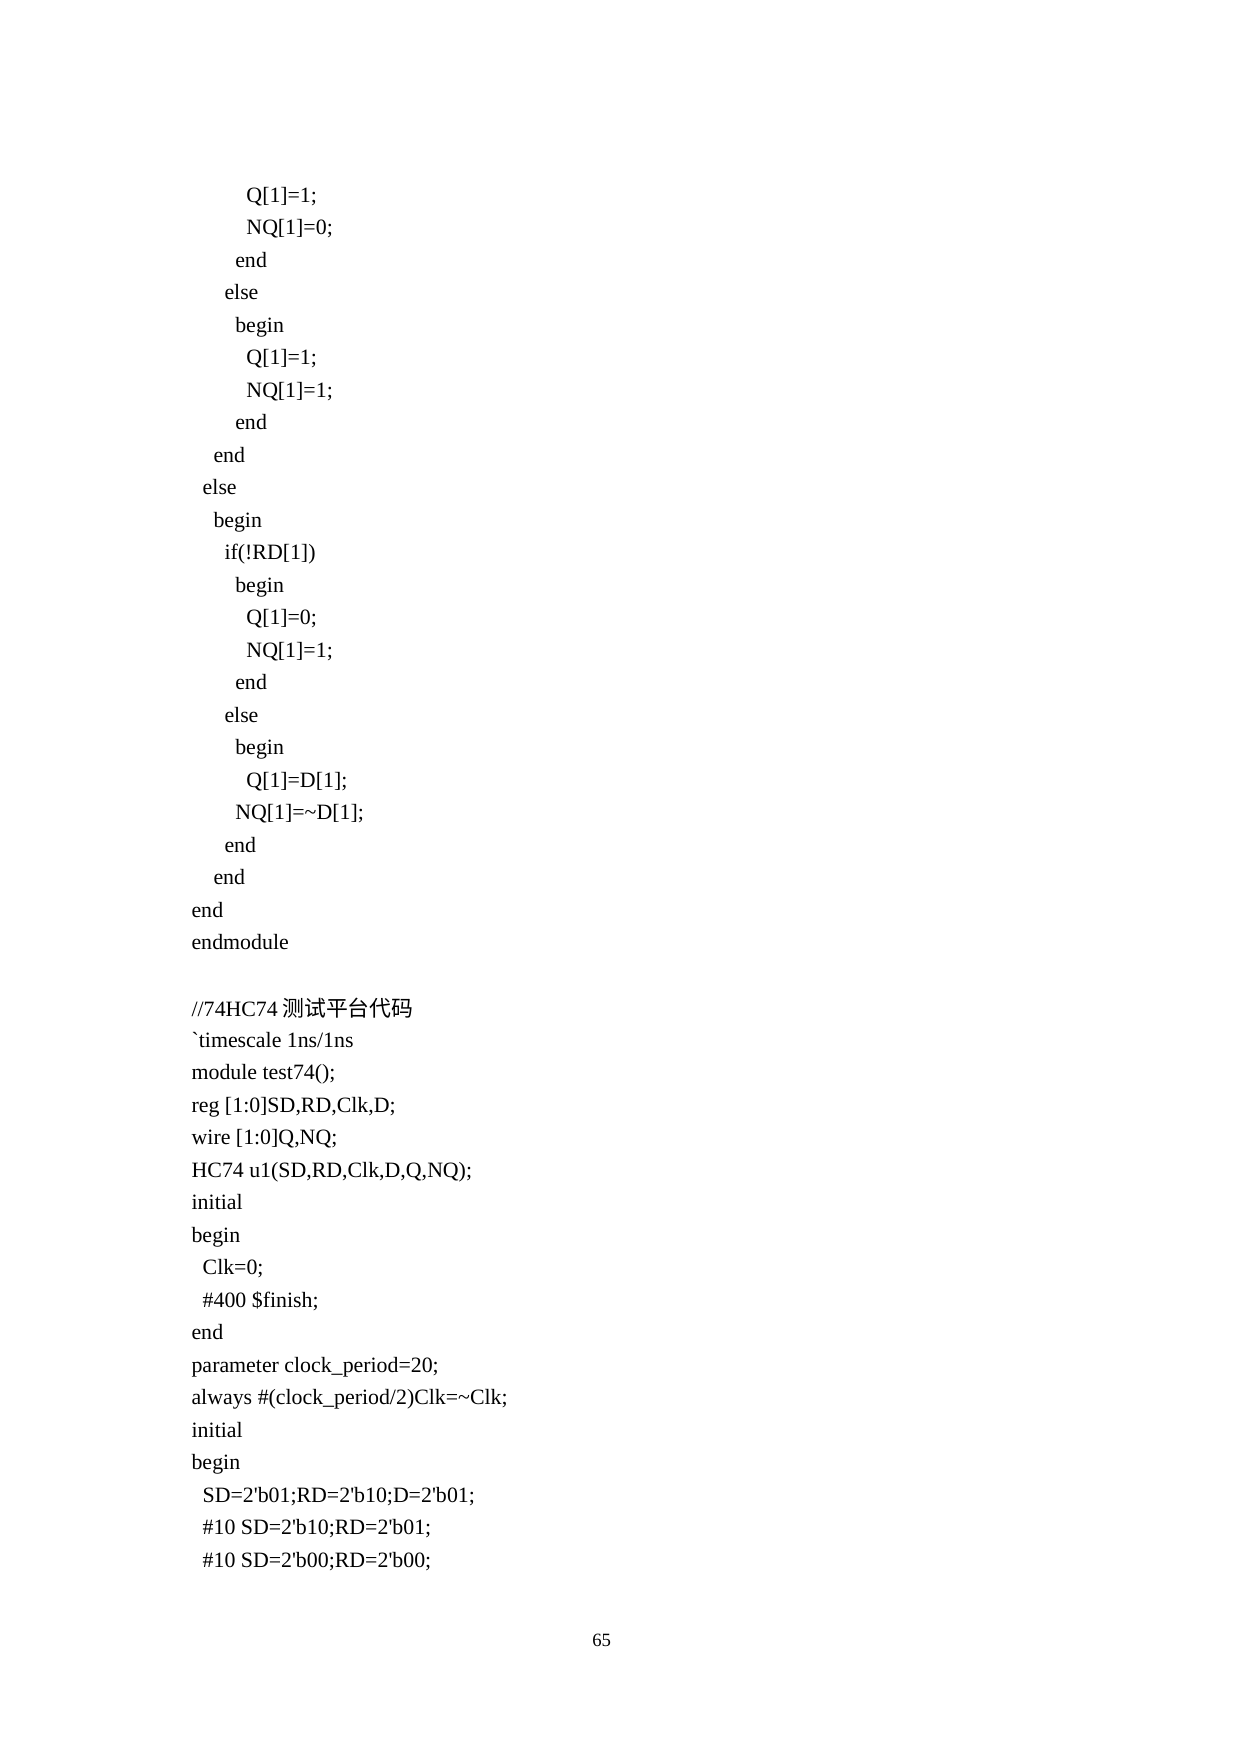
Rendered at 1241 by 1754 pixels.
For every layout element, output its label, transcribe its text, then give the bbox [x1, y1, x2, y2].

text else [148, 471, 1092, 503]
text begin [148, 731, 1092, 763]
text end [148, 893, 1092, 926]
text #400 $finish; [148, 1283, 1092, 1316]
text SD=2'b01;RD=2'b10;D=2'b01; [148, 1478, 1092, 1511]
text end [148, 861, 1092, 893]
text endmodule [148, 926, 1092, 958]
text Q[1]=1; [148, 178, 1092, 211]
text //74HC74测试平台代码 [148, 991, 1092, 1023]
text HC74 u1(SD,RD,Clk,D,Q,NQ); [148, 1153, 1092, 1186]
text wire [1:0]Q,NQ; [148, 1121, 1092, 1153]
text begin [148, 503, 1092, 536]
text end [148, 438, 1092, 471]
text #10 SD=2'b00;RD=2'b00; [148, 1543, 1092, 1576]
text end [148, 406, 1092, 438]
text `timescale 1ns/1ns [148, 1023, 1092, 1056]
text Clk=0; [148, 1251, 1092, 1283]
text begin [148, 568, 1092, 601]
text always #(clock_period/2)Clk=~Clk; [148, 1381, 1092, 1413]
text initial [148, 1413, 1092, 1446]
text module test74(); [148, 1056, 1092, 1088]
text end [148, 828, 1092, 861]
text NQ[1]=1; [148, 633, 1092, 666]
text NQ[1]=0; [148, 211, 1092, 243]
text Q[1]=0; [148, 601, 1092, 633]
text Q[1]=1; [148, 341, 1092, 373]
text end [148, 1316, 1092, 1348]
text begin [148, 1446, 1092, 1478]
text begin [148, 1218, 1092, 1251]
text if(!RD[1]) [148, 536, 1092, 568]
text else [148, 276, 1092, 308]
text initial [148, 1186, 1092, 1218]
text NQ[1]=~D[1]; [148, 796, 1092, 828]
text begin [148, 308, 1092, 341]
text end [148, 666, 1092, 698]
text #10 SD=2'b10;RD=2'b01; [148, 1511, 1092, 1543]
text else [148, 698, 1092, 731]
text parameter clock_period=20; [148, 1348, 1092, 1381]
text end [148, 243, 1092, 276]
text Q[1]=D[1]; [148, 763, 1092, 796]
text reg [1:0]SD,RD,Clk,D; [148, 1088, 1092, 1121]
text NQ[1]=1; [148, 373, 1092, 406]
